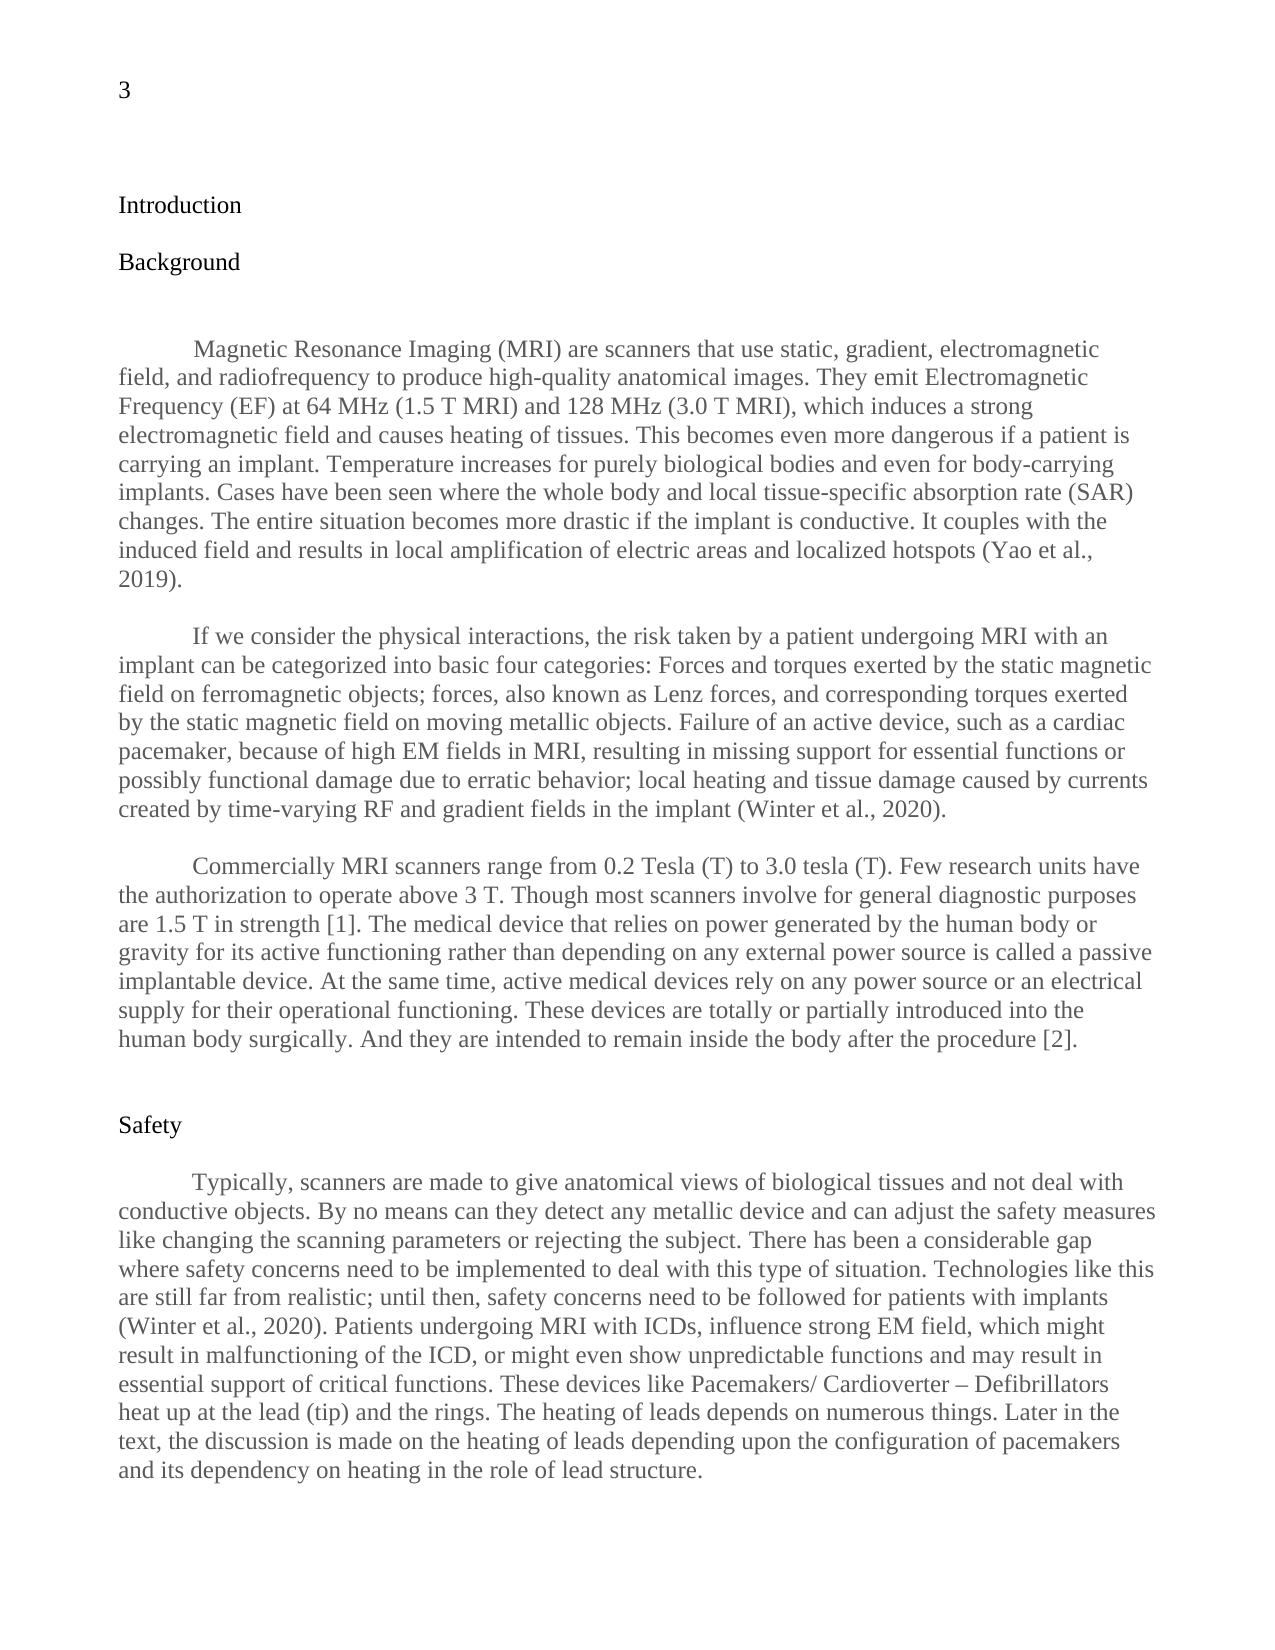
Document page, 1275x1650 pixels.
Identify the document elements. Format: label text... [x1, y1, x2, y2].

text If we consider the physical interactions, the risk taken by a patient undergoing MRI with an implant can be categorized into basic four categories: Forces and torques exerted by the static magnetic field on ferromagnetic objects; forces, also known as Lenz forces, and corresponding torques exerted by the static magnetic field on moving metallic objects. Failure of an active device, such as a cardiac pacemaker, because of high EM fields in MRI, resulting in missing support for essential functions or possibly functional damage due to erratic behavior; local heating and tissue damage caused by currents created by time-varying RF and gradient fields in the implant (Winter et al., 2020). [118, 621, 1157, 822]
text Typically, scanners are made to give anatomical views of biological tissues and not deal with conductive objects. By no means can they detect any metallic device and can adjust the safety measures like changing the scanning parameters or rejecting the subject. There has been a considerable gap where safety concerns need to be implemented to deal with this type of situation. Technologies like this are still far from realistic; until then, safety concerns need to be followed for patients with implants (Winter et al., 2020). Patients undergoing MRI with ICDs, influence strong EM field, which might result in malfunctioning of the ICD, or might even show unpredictable functions and may result in essential support of critical functions. These devices like Pacemakers/ Cardioverter – Defibrillators heat up at the lead (tip) and the rings. The heating of leads depends on numerous things. Later in the text, the discussion is made on the heating of leads depending upon the configuration of pacemakers and its dependency on heating in the role of lead structure. [118, 1167, 1157, 1484]
text Magnetic Resonance Imaging (MRI) are scanners that use static, gradient, electromagnetic field, and radiofrequency to produce high-quality anatomical images. They emit Electromagnetic Frequency (EF) at 64 MHz (1.5 T MRI) and 128 MHz (3.0 T MRI), which induces a strong electromagnetic field and causes heating of tissues. This becomes even more dangerous if a patient is carrying an implant. Temperature increases for purely biological bodies and even for body-carrying implants. Cases have been seen where the whole body and local tissue-specific absorption rate (SAR) changes. The entire situation becomes more drastic if the implant is conductive. It couples with the induced field and results in local amplification of electric areas and localized hotspots (Yao et al., 2019). [118, 334, 1157, 592]
text Background [118, 247, 1157, 276]
text Commercially MRI scanners range from 0.2 Tesla (T) to 3.0 tesla (T). Few research units have the authorization to operate above 3 T. Though most scanners involve for general diagnostic purposes are 1.5 T in strength [1]. The medical device that relies on power generated by the human body or gravity for its active functioning rather than depending on any external power source is called a passive implantable device. At the same time, active medical devices rely on any power source or an electrical supply for their operational functioning. These devices are totally or partially introduced into the human body surgically. And they are intended to remain inside the body after the procedure [2]. [118, 851, 1157, 1052]
text Safety [118, 1110, 1157, 1139]
text Introduction [118, 190, 1157, 219]
